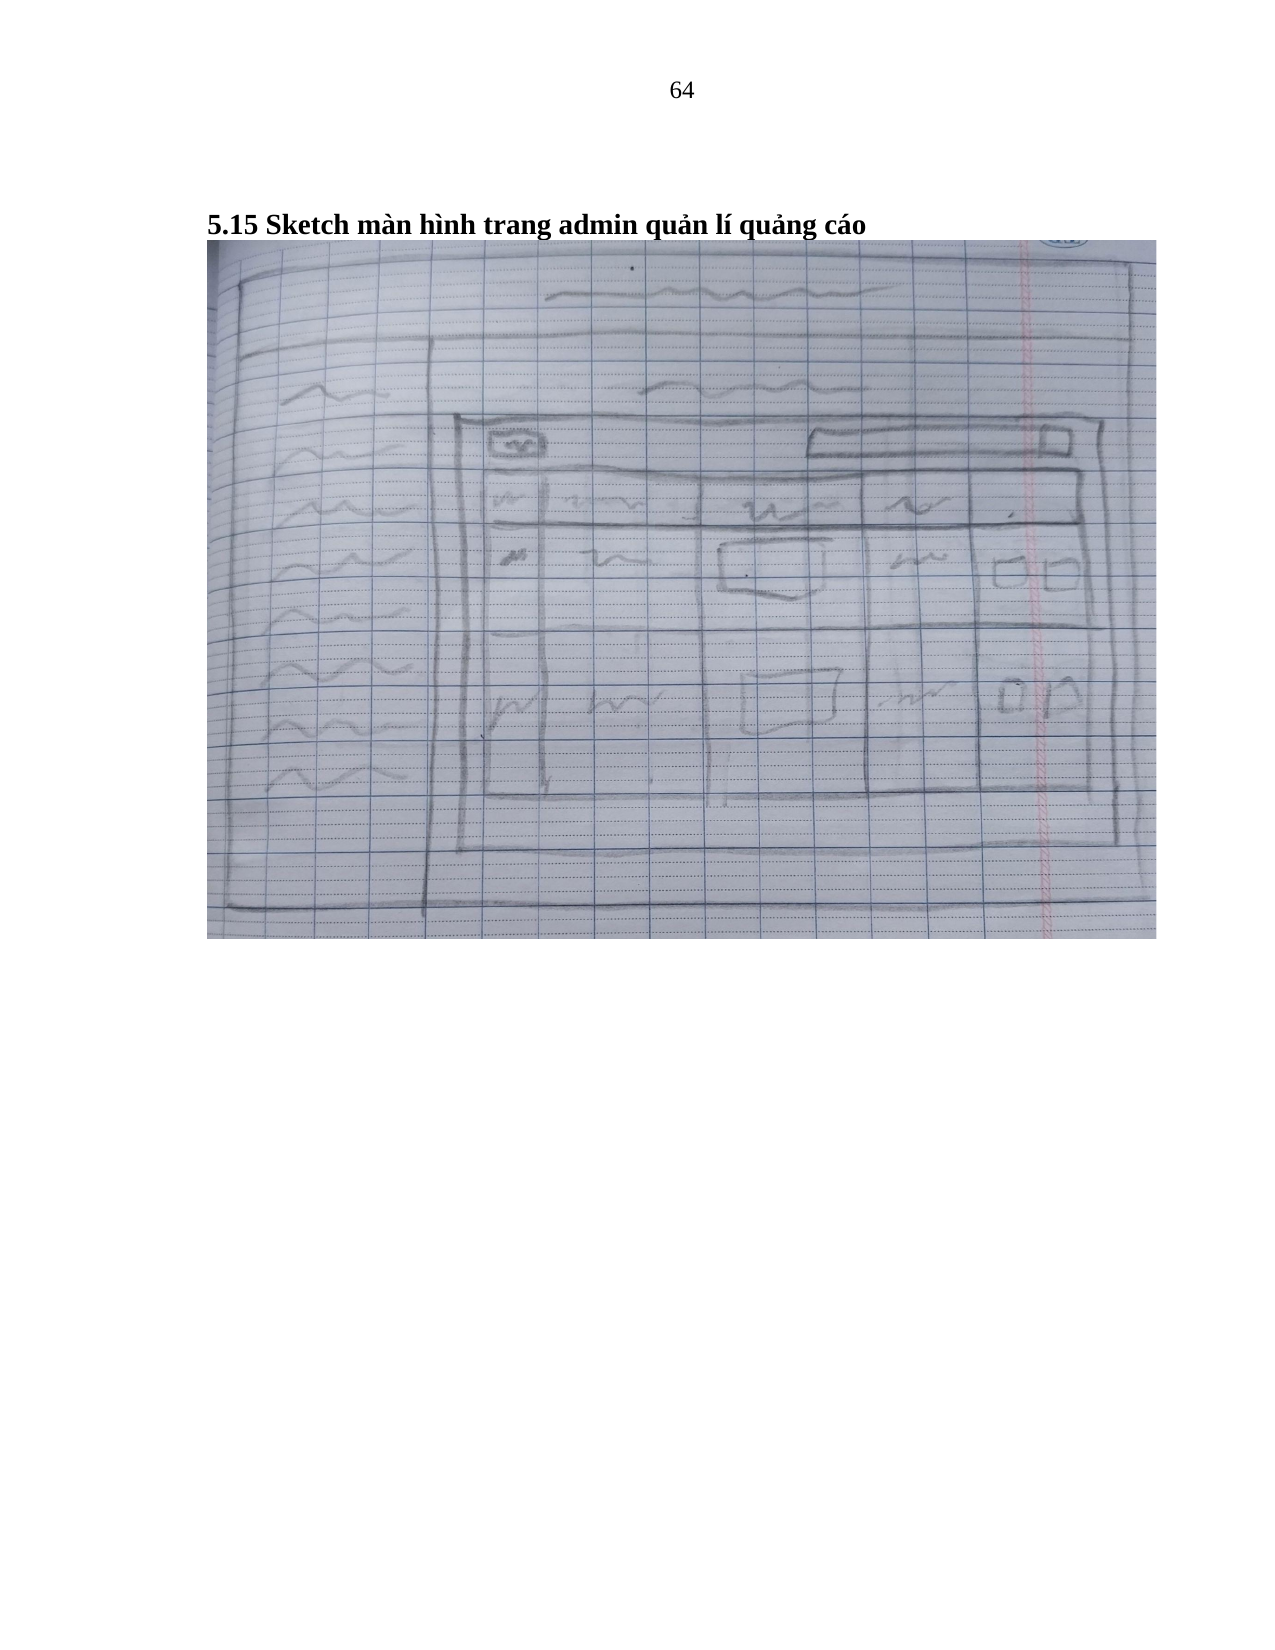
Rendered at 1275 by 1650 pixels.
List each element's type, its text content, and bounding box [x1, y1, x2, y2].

text 5.15 Sketch màn hình trang admin quản lí quảng cáo [207, 207, 1156, 240]
picture [207, 240, 1157, 939]
